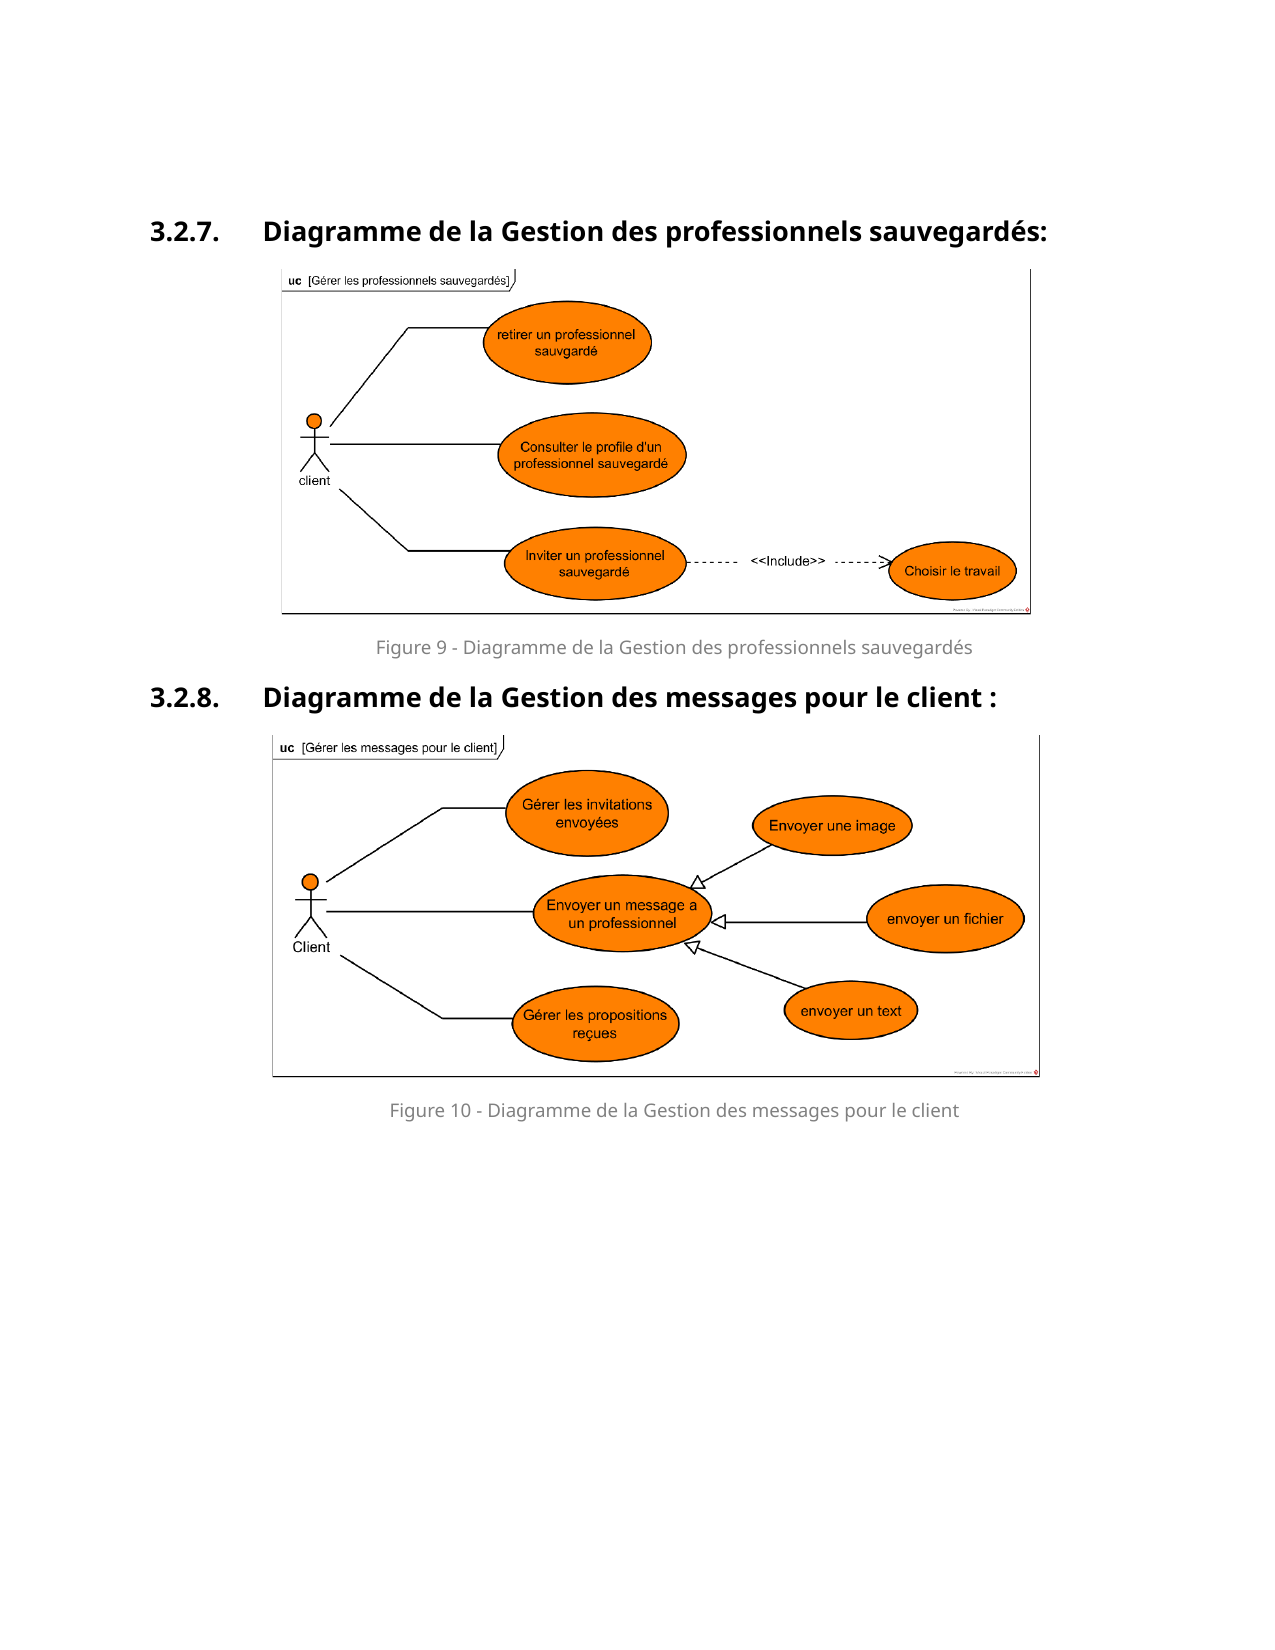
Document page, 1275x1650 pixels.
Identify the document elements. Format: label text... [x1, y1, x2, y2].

list Diagramme de la Gestion des professionnels sauvegardés: [150, 213, 1162, 249]
picture [281, 269, 1031, 615]
list Diagramme de la Gestion des messages pour le client : [150, 678, 1162, 715]
picture [272, 735, 1040, 1078]
text Figure 9 - Diagramme de la Gestion des professionnels sauvegardés [112, 634, 1162, 660]
text Figure 10 - Diagramme de la Gestion des messages pour le client [112, 1098, 1162, 1123]
